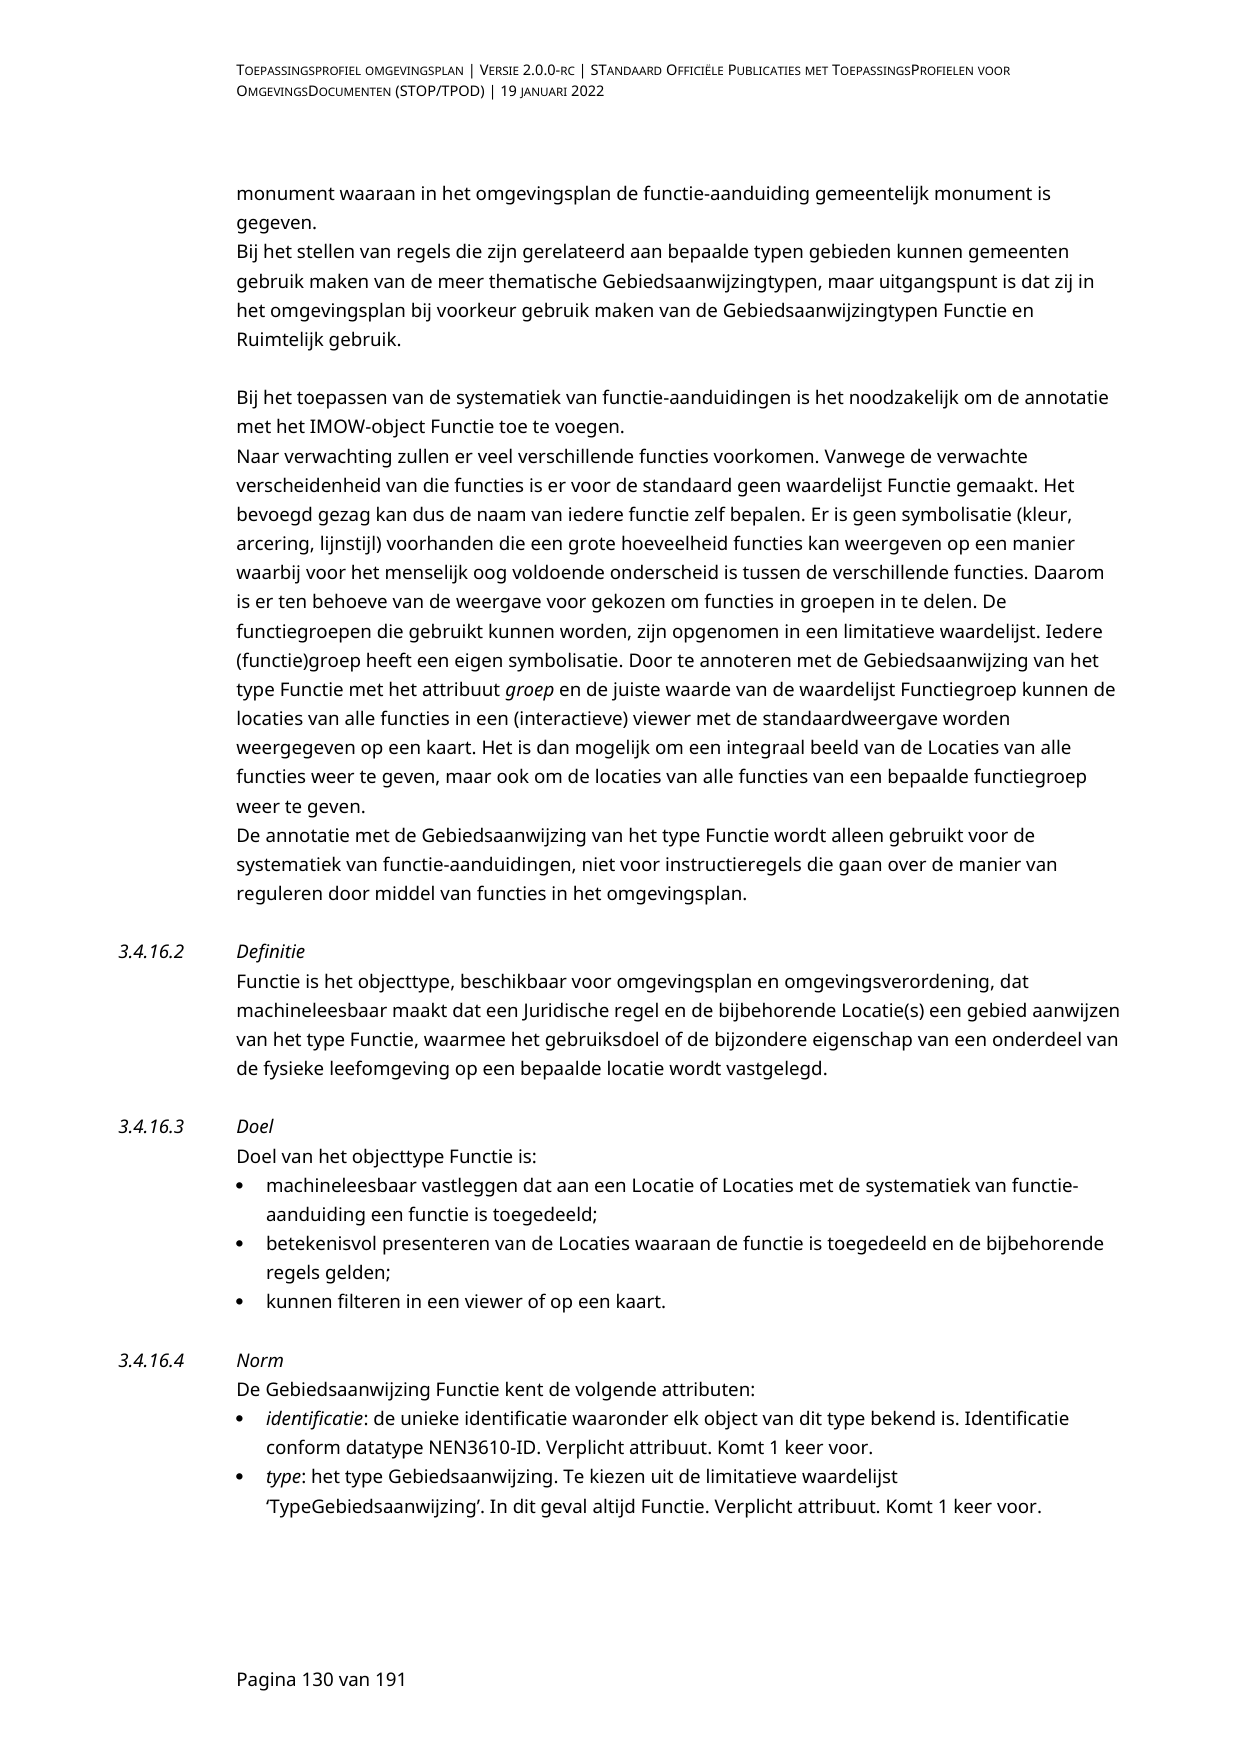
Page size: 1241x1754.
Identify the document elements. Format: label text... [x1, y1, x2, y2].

text De Gebiedsaanwijzing Functie kent de volgende attributen: [236, 1373, 1122, 1402]
text Naar verwachting zullen er veel verschillende functies voorkomen. Vanwege de verwachte verscheidenheid van die functies is er voor de standaard geen waardelijst Functie gemaakt. Het bevoegd gezag kan dus de naam van iedere functie zelf bepalen. Er is geen symbolisatie (kleur, arcering, lijnstijl) voorhanden die een grote hoeveelheid functies kan weergeven op een manier waarbij voor het menselijk oog voldoende onderscheid is tussen de verschillende functies. Daarom is er ten behoeve van de weergave voor gekozen om functies in groepen in te delen. De functiegroepen die gebruikt kunnen worden, zijn opgenomen in een limitatieve waardelijst. Iedere (functie)groep heeft een eigen symbolisatie. Door te annoteren met de Gebiedsaanwijzing van het type Functie met het attribuut groep en de juiste waarde van de waardelijst Functiegroep kunnen de locaties van alle functies in een (interactieve) viewer met de standaardweergave worden weergegeven op een kaart. Het is dan mogelijk om een integraal beeld van de Locaties van alle functies weer te geven, maar ook om de locaties van alle functies van een bepaalde functiegroep weer te geven. [236, 440, 1122, 819]
text type: het type Gebiedsaanwijzing. Te kiezen uit de limitatieve waardelijst ‘TypeGebiedsaanwijzing’. In dit geval altijd Functie. Verplicht attribuut. Komt 1 keer voor. [236, 1461, 1122, 1519]
text De annotatie met de Gebiedsaanwijzing van het type Functie wordt alleen gebruikt voor de systematiek van functie-aanduidingen, niet voor instructieregels die gaan over de manier van reguleren door middel van functies in het omgevingsplan. [236, 819, 1122, 906]
text kunnen filteren in een viewer of op een kaart. [236, 1286, 1122, 1315]
subtitle Definitie [118, 936, 1122, 965]
text betekenisvol presenteren van de Locaties waaraan de functie is toegedeeld en de bijbehorende regels gelden; [236, 1227, 1122, 1286]
text Bij het toepassen van de systematiek van functie-aanduidingen is het noodzakelijk om de annotatie met het IMOW-object Functie toe te voegen. [236, 381, 1122, 440]
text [236, 177, 1122, 236]
subtitle Norm [118, 1344, 1122, 1373]
text Functie is het objecttype, beschikbaar voor omgevingsplan en omgevingsverordening, dat machineleesbaar maakt dat een Juridische regel en de bijbehorende Locatie(s) een gebied aanwijzen van het type Functie, waarmee het gebruiksdoel of de bijzondere eigenschap van een onderdeel van de fysieke leefomgeving op een bepaalde locatie wordt vastgelegd. [236, 965, 1122, 1081]
text Bij het stellen van regels die zijn gerelateerd aan bepaalde typen gebieden kunnen gemeenten gebruik maken van de meer thematische Gebiedsaanwijzingtypen, maar uitgangspunt is dat zij in het omgevingsplan bij voorkeur gebruik maken van de Gebiedsaanwijzingtypen Functie en Ruimtelijk gebruik. [236, 236, 1122, 352]
text Doel van het objecttype Functie is: [236, 1140, 1122, 1169]
text machineleesbaar vastleggen dat aan een Locatie of Locaties met de systematiek van functie-aanduiding een functie is toegedeeld; [236, 1169, 1122, 1227]
text identificatie: de unieke identificatie waaronder elk object van dit type bekend is. Identificatie conform datatype NEN3610-ID. Verplicht attribuut. Komt 1 keer voor. [236, 1402, 1122, 1461]
subtitle Doel [118, 1111, 1122, 1140]
